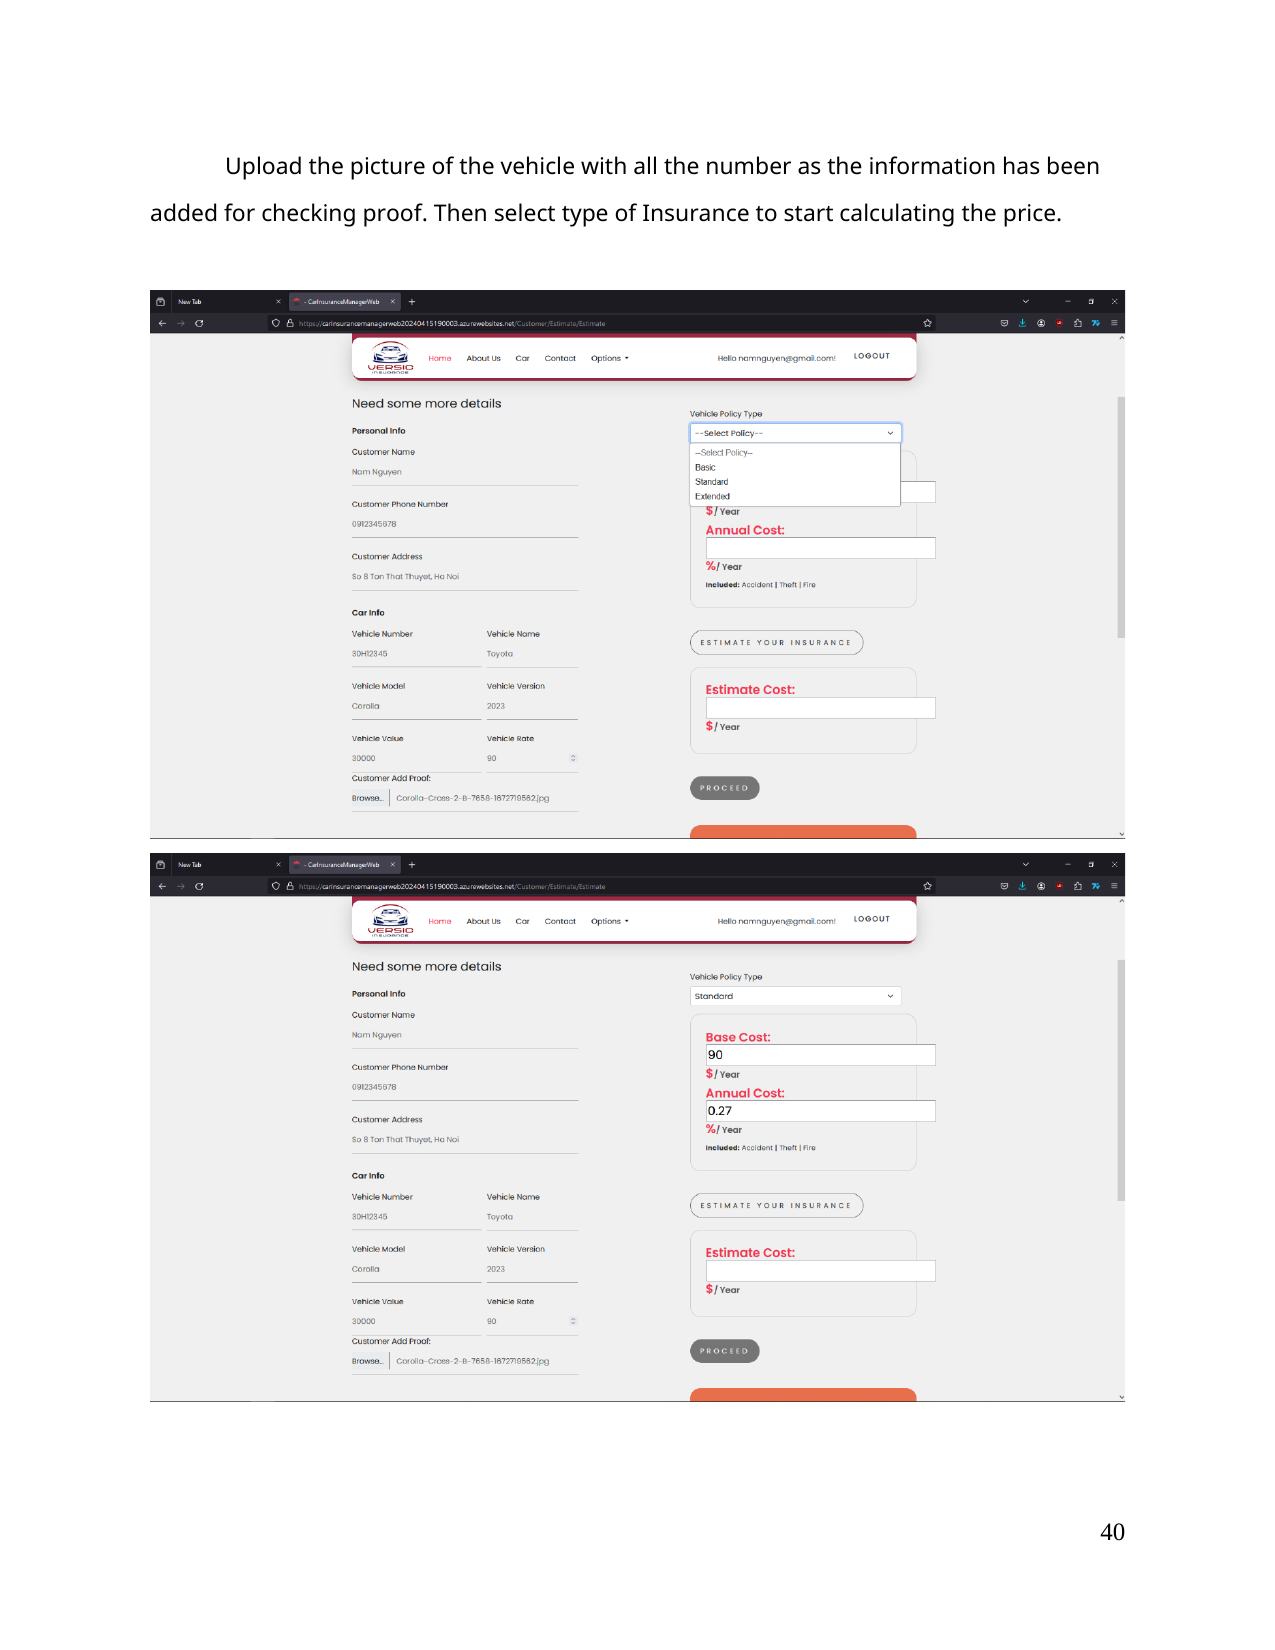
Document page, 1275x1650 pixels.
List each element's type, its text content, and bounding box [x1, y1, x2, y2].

picture [150, 290, 1125, 839]
picture [150, 853, 1125, 1402]
text Upload the picture of the vehicle with all the number as the information has been added for checking proof. Then select type of Insurance to start calculating the price. [150, 150, 1125, 228]
